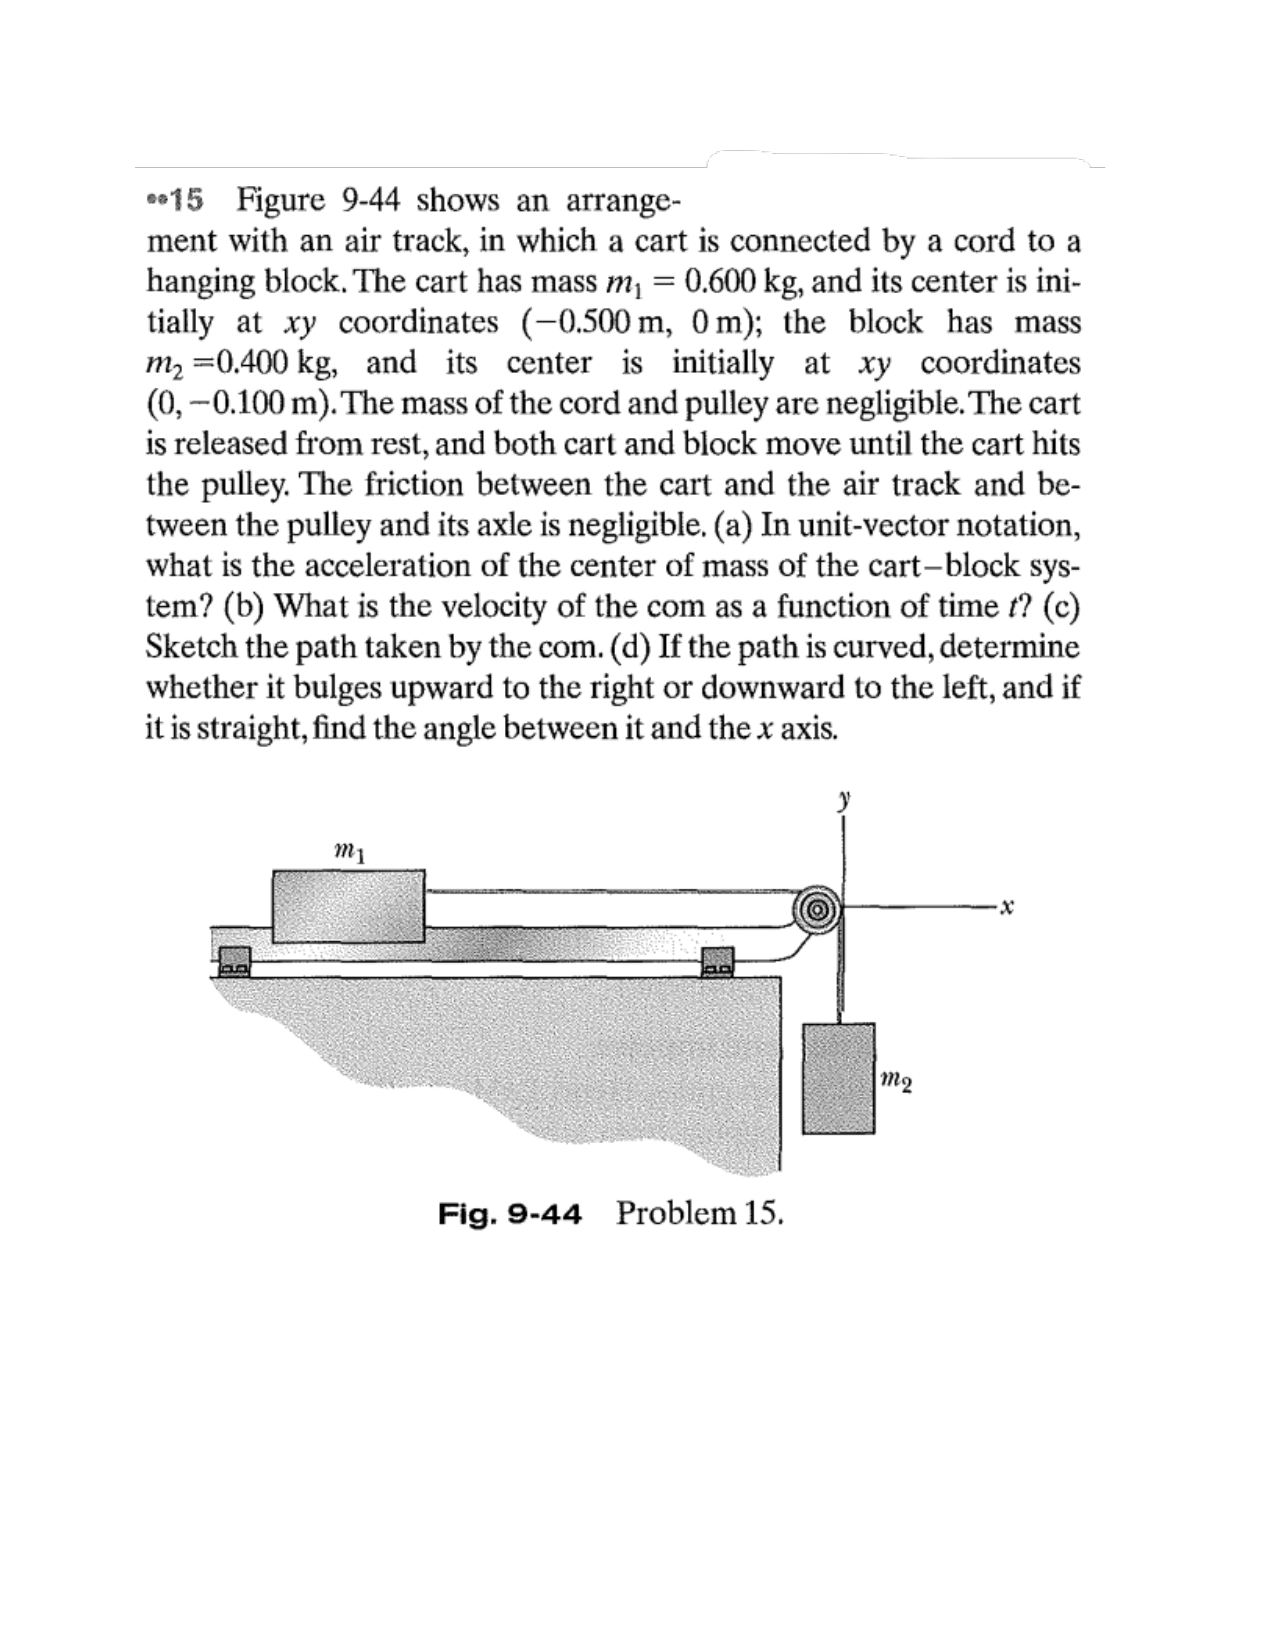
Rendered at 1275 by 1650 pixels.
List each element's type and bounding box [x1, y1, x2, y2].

picture [135, 150, 1106, 1251]
